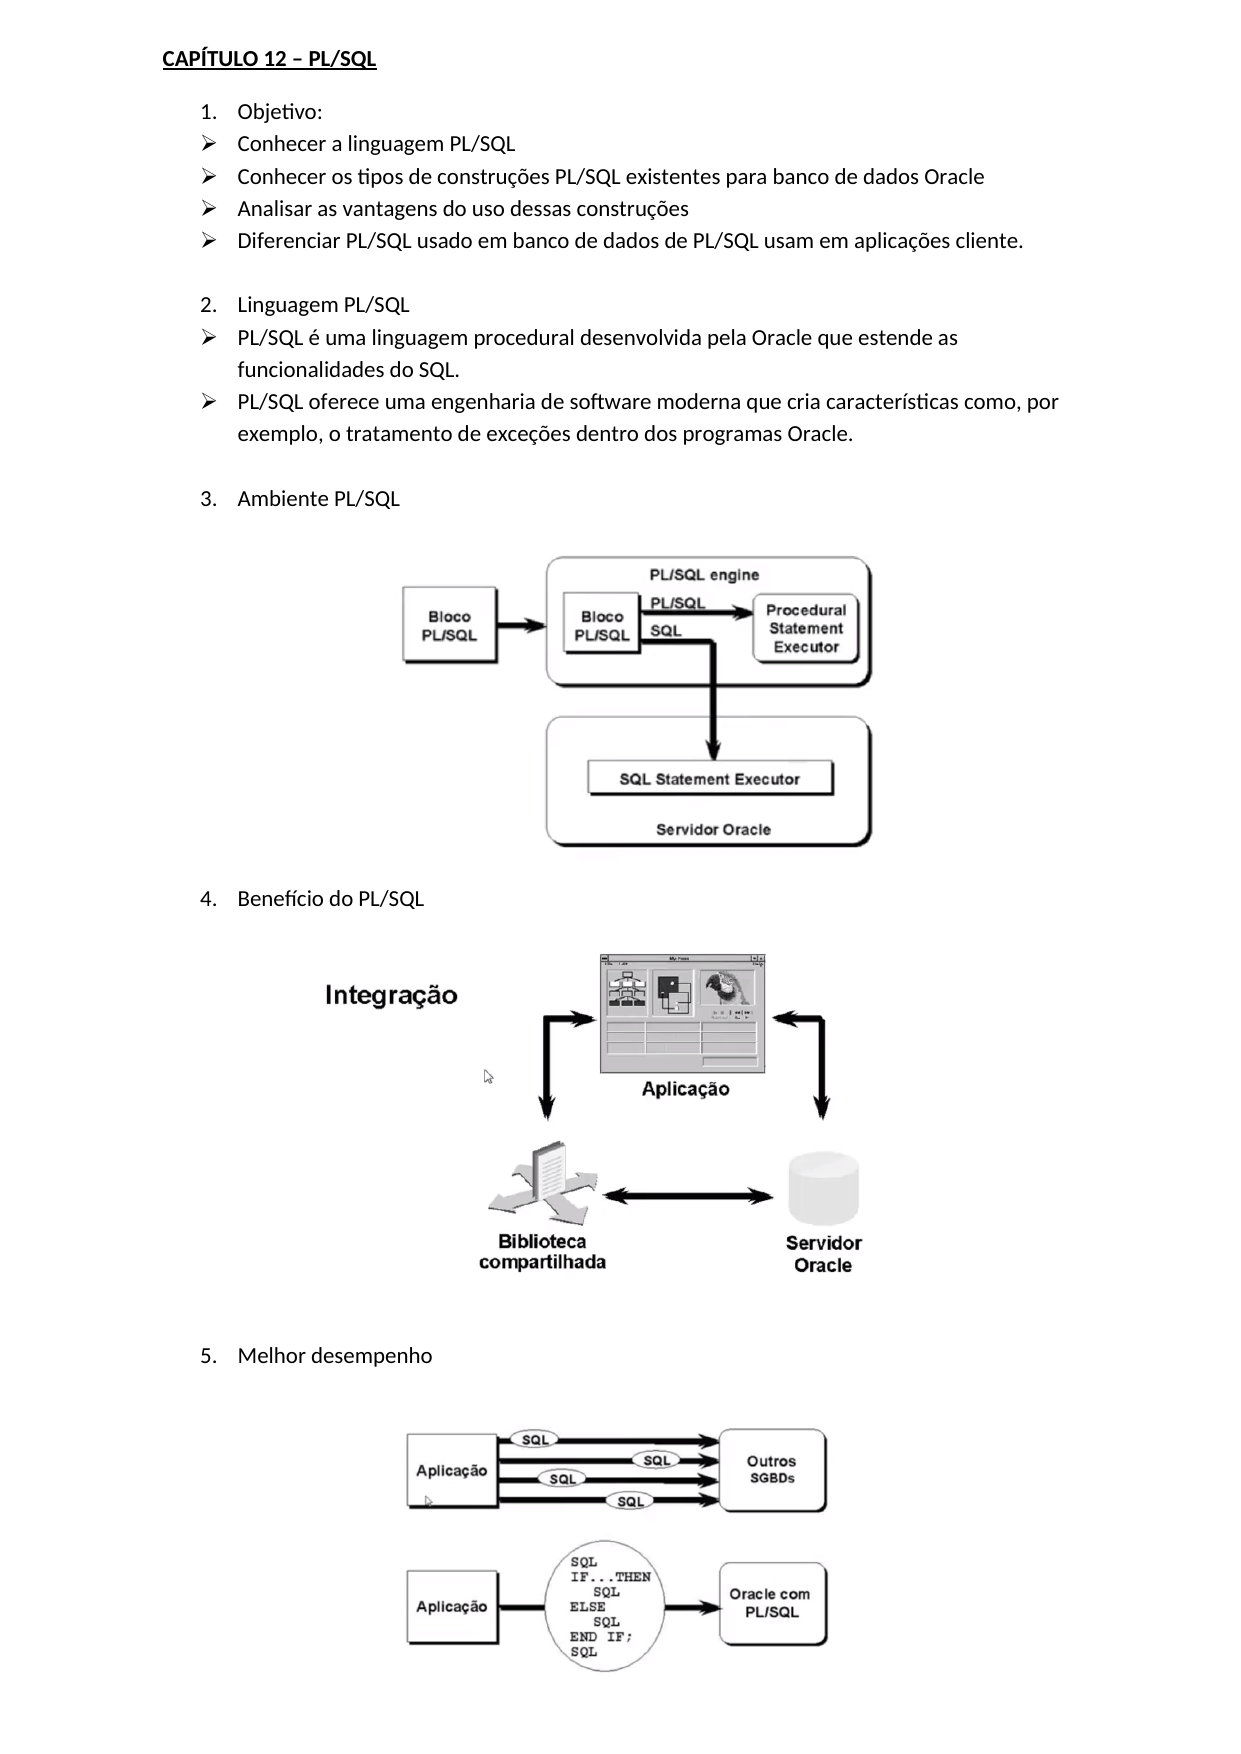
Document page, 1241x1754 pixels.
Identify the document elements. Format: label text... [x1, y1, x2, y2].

list Benefício do PL/SQL [200, 884, 1063, 912]
list Objetivo: [200, 97, 1063, 125]
list Conhecer a linguagem PL/SQL [200, 129, 1063, 158]
list Analisar as vantagens do uso dessas construções [200, 194, 1063, 222]
list Conhecer os tipos de construções PL/SQL existentes para banco de dados Oracle [200, 162, 1063, 190]
picture [288, 916, 938, 1306]
list PL/SQL oferece uma engenharia de software moderna que cria características como, por exemplo, o tratamento de exceções dentro dos programas Oracle. [200, 387, 1063, 447]
list PL/SQL é uma linguagem procedural desenvolvida pela Oracle que estende as funcionalidades do SQL. [200, 323, 1063, 383]
list Ambiente PL/SQL [200, 484, 1063, 512]
list Linguagem PL/SQL [200, 291, 1063, 318]
picture [370, 1406, 856, 1679]
picture [305, 515, 921, 880]
list Diferenciar PL/SQL usado em banco de dados de PL/SQL usam em aplicações cliente. [200, 226, 1063, 254]
text CAPÍTULO 12 – PL/SQL [162, 44, 1063, 72]
list Melhor desempenho [200, 1342, 1063, 1369]
